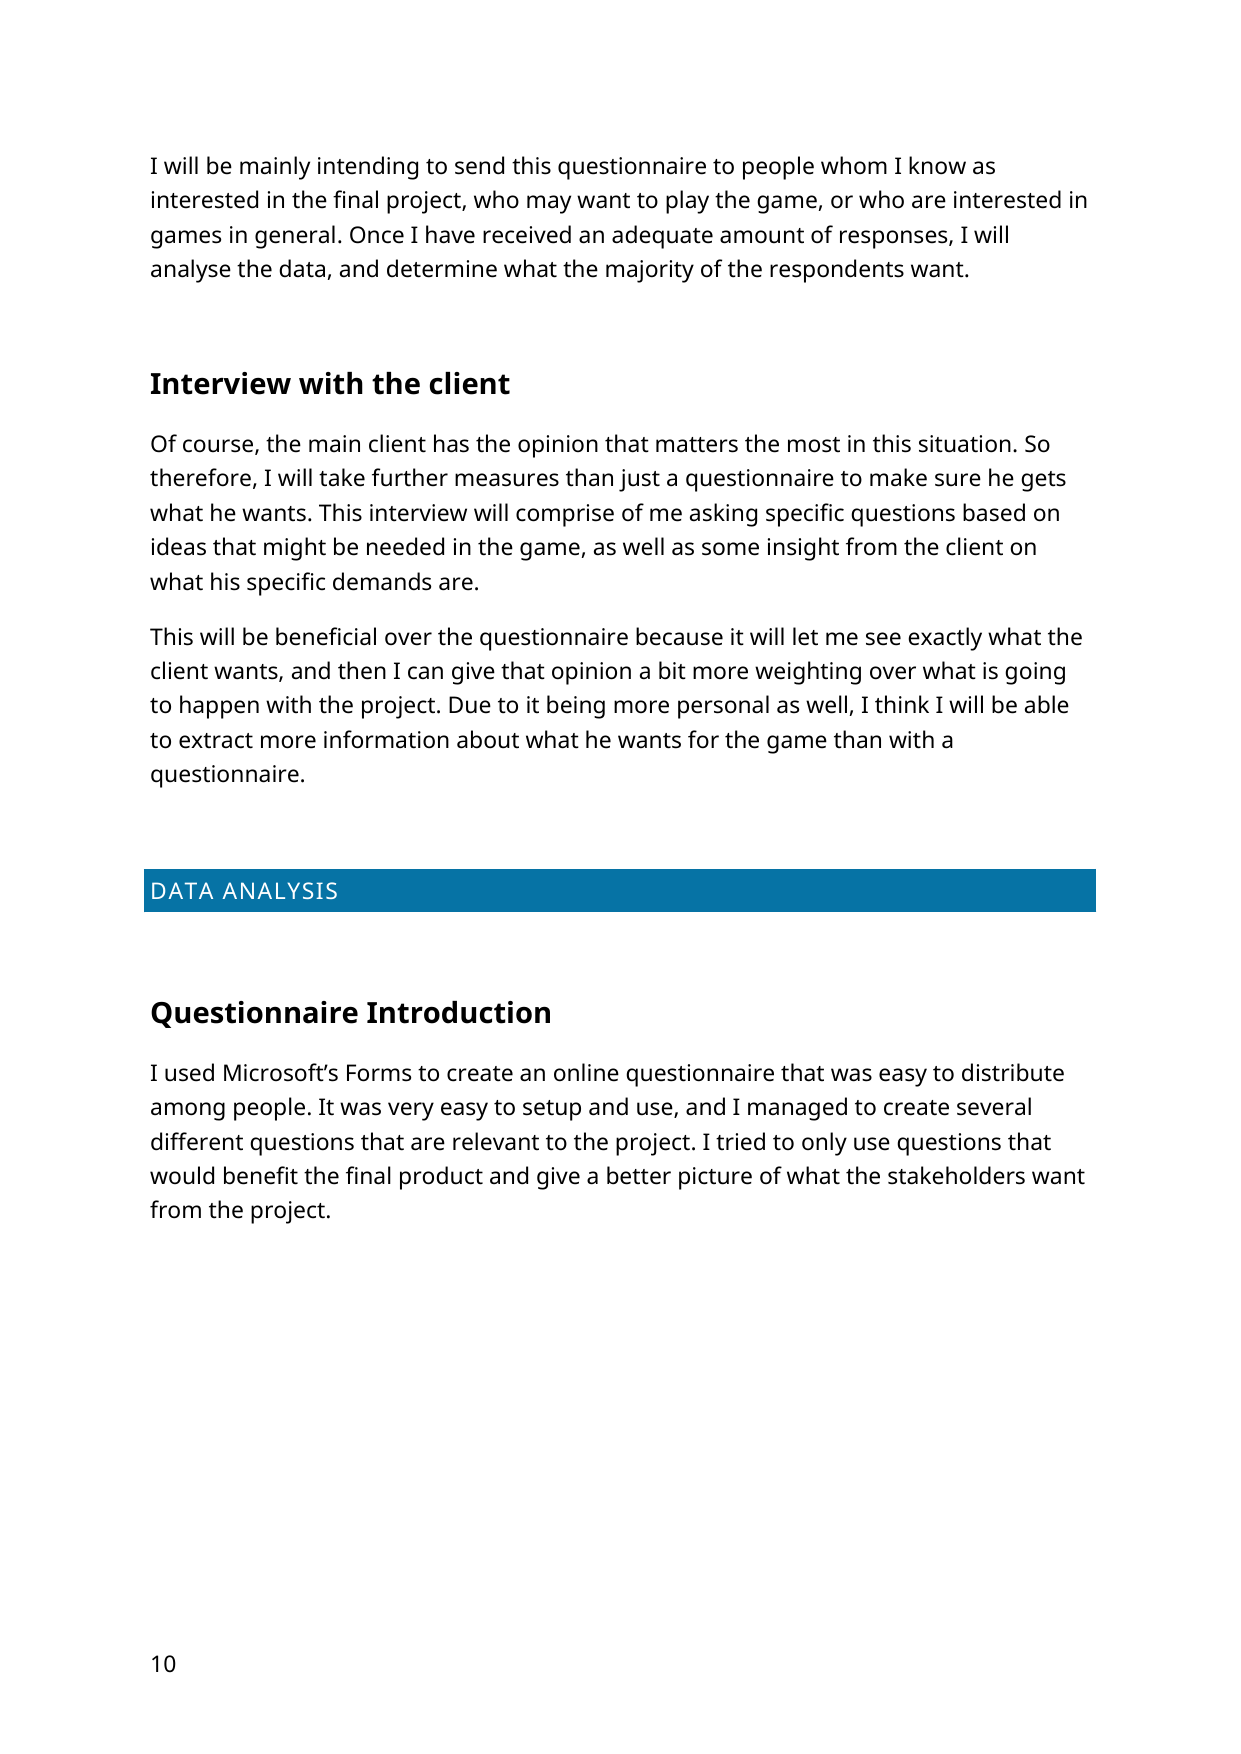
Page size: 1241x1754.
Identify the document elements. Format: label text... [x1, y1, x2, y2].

text I used Microsoft’s Forms to create an online questionnaire that was easy to distribute among people. It was very easy to setup and use, and I managed to create several different questions that are relevant to the project. I tried to only use questions that would benefit the final product and give a better picture of what the stakeholders want from the project. [150, 1057, 1090, 1226]
text Questionnaire Introduction [150, 992, 1090, 1032]
text Interview with the client [150, 363, 1090, 403]
text This will be beneficial over the questionnaire because it will let me see exactly what the client wants, and then I can give that opinion a bit more weighting over what is going to happen with the project. Due to it being more personal as well, I think I will be able to extract more information about what he wants for the game than with a questionnaire. [150, 621, 1090, 789]
text I will be mainly intending to send this questionnaire to people whom I know as interested in the final project, who may want to play the game, or who are interested in games in general. Once I have received an adequate amount of responses, I will analyse the data, and determine what the majority of the respondents want. [150, 150, 1090, 284]
subtitle Data Analysis [150, 875, 1090, 906]
text Of course, the main client has the opinion that matters the most in this situation. So therefore, I will take further measures than just a questionnaire to make sure he gets what he wants. This interview will comprise of me asking specific questions based on ideas that might be needed in the game, as well as some insight from the client on what his specific demands are. [150, 428, 1090, 597]
